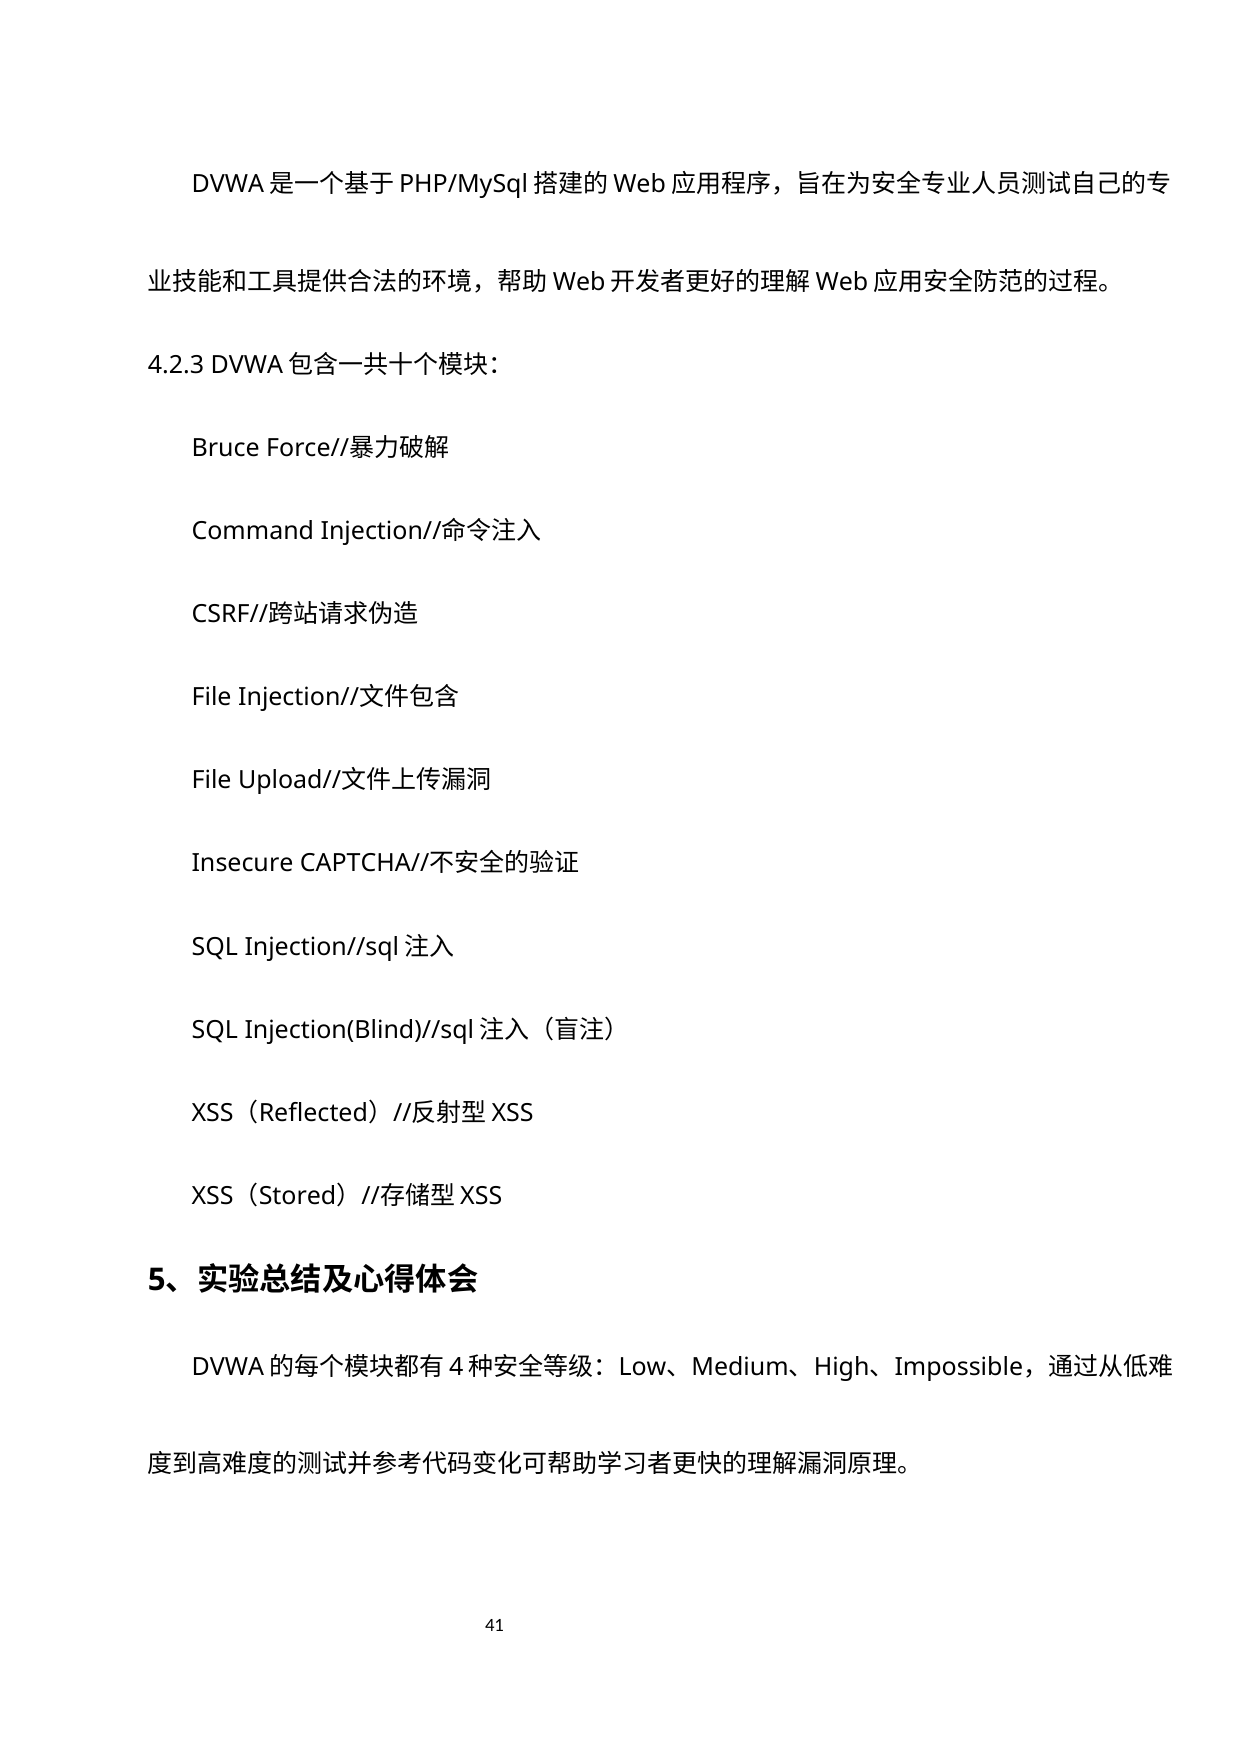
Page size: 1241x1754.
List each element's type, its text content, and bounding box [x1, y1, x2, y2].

text Insecure CAPTCHA//不安全的验证 [148, 828, 1175, 893]
list DVWA的每个模块都有4种安全等级：Low、Medium、High、Impossible，通过从低难度到高难度的测试并参考代码变化可帮助学习者更快的理解漏洞原理。 [148, 1332, 1175, 1494]
text CSRF//跨站请求伪造 [148, 579, 1175, 644]
text SQL Injection//sql注入 [148, 912, 1175, 977]
text XSS（Reflected）//反射型XSS [148, 1078, 1175, 1143]
text SQL Injection(Blind)//sql注入（盲注） [148, 995, 1175, 1060]
text Bruce Force//暴力破解 [148, 413, 1175, 478]
text DVWA是一个基于PHP/MySql搭建的Web应用程序，旨在为安全专业人员测试自己的专业技能和工具提供合法的环境，帮助Web开发者更好的理解Web应用安全防范的过程。 [148, 149, 1175, 312]
text XSS（Stored）//存储型XSS [148, 1161, 1175, 1226]
text Command Injection//命令注入 [148, 496, 1175, 561]
text File Injection//文件包含 [148, 662, 1175, 727]
text 4.2.3 DVWA包含一共十个模块： [148, 330, 1175, 395]
text File Upload//文件上传漏洞 [148, 745, 1175, 810]
list 5、实验总结及心得体会 [148, 1244, 1175, 1309]
